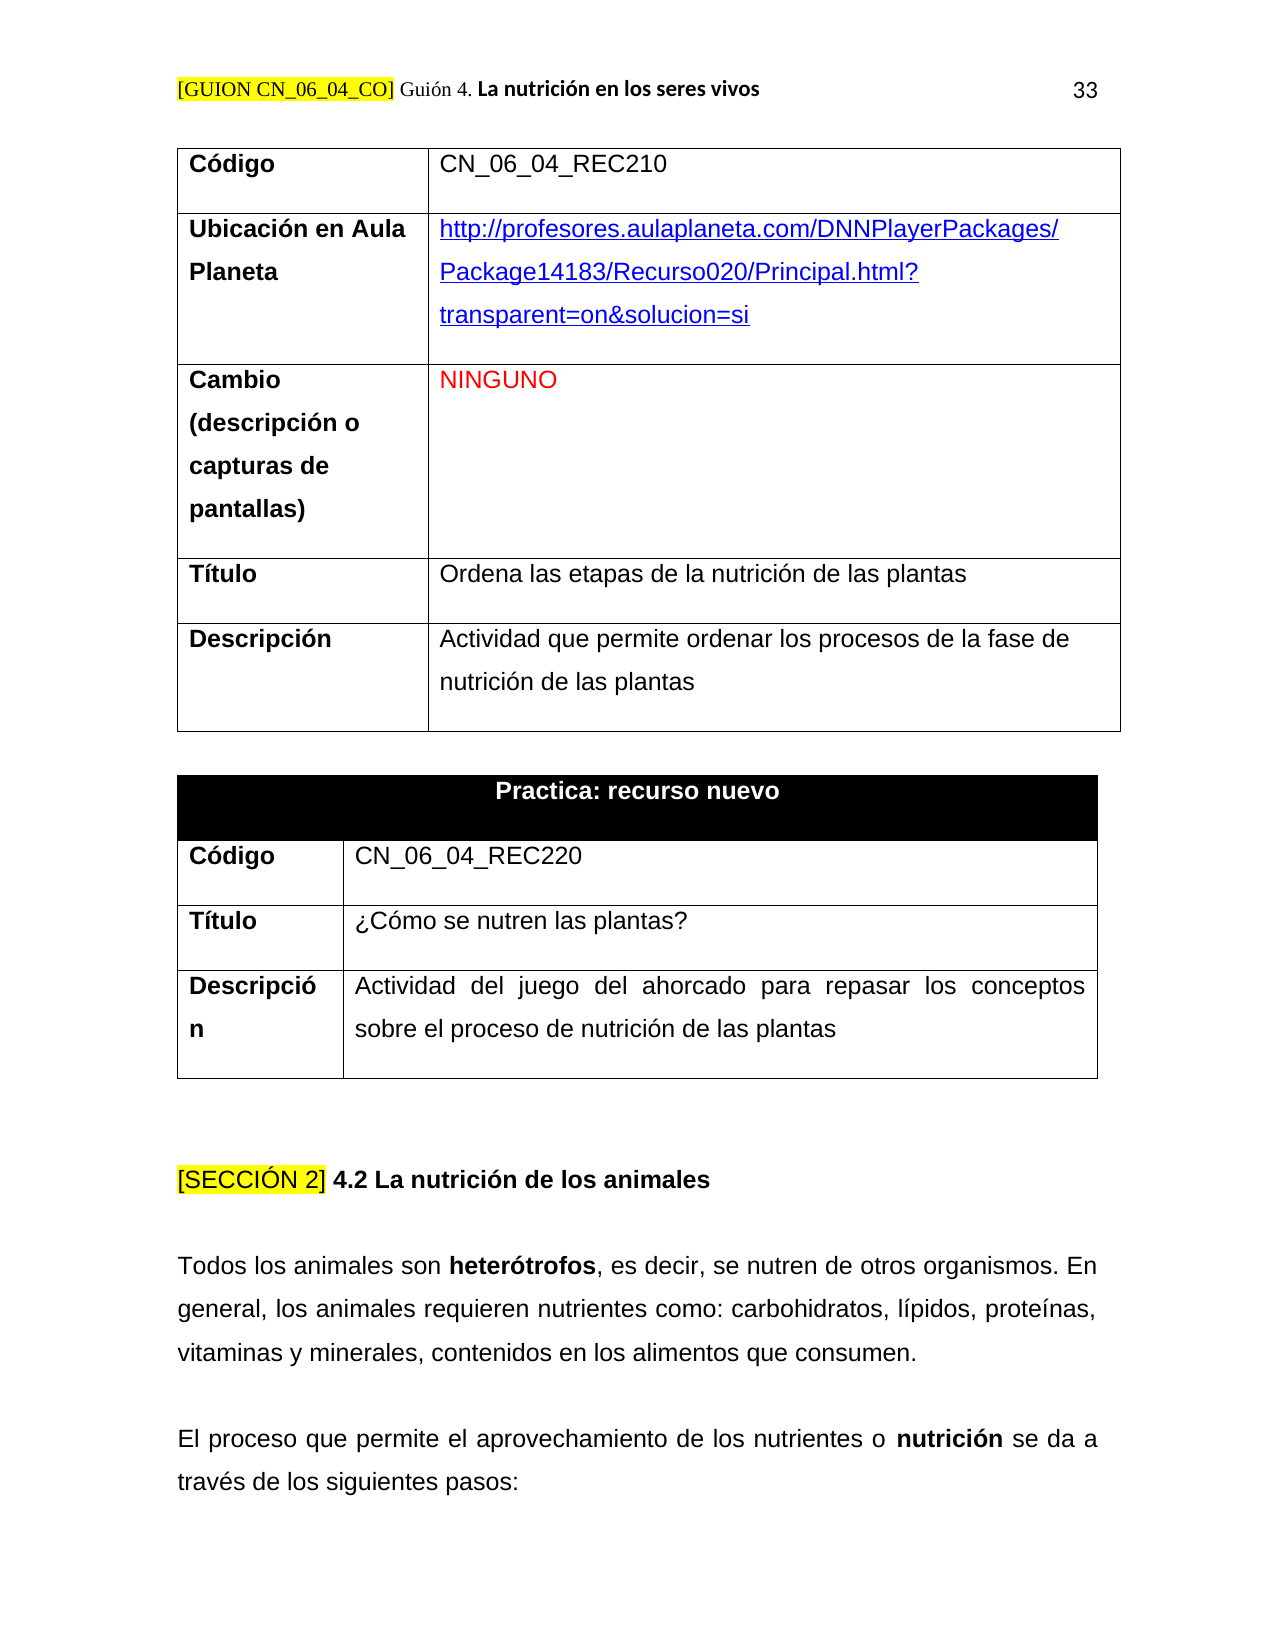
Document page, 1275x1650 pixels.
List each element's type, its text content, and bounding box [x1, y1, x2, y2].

table_cell http://profesores.aulaplaneta.com/DNNPlayerPackages/Package14183/Recurso020/Principal.html?transparent=on&solucion=si [429, 214, 1120, 364]
text Todos los animales son heterótrofos, es decir, se nutren de otros organismos. En general, los animales requieren nutrientes como: carbohidratos, lípidos, proteínas, vitaminas y minerales, contenidos en los alimentos que consumen. [177, 1251, 1098, 1366]
table_cell Título [178, 906, 343, 970]
table_cell Descripción [178, 971, 343, 1078]
table_cell Cambio (descripción o capturas de pantallas) [178, 365, 428, 558]
table_cell Código [178, 841, 343, 905]
table_cell ¿Cómo se nutren las plantas? [344, 906, 1097, 970]
table_cell Actividad que permite ordenar los procesos de la fase de nutrición de las plantas [429, 624, 1120, 731]
table_cell NINGUNO [429, 365, 1120, 558]
table_cell CN_06_04_REC210 [429, 149, 1120, 212]
table_cell Título [178, 559, 428, 623]
text El proceso que permite el aprovechamiento de los nutrientes o nutrición se da a través de los siguientes pasos: [177, 1424, 1098, 1496]
table_header Practica: recurso nuevo [178, 776, 1097, 840]
table_cell Código [178, 149, 428, 212]
table_cell Ubicación en Aula Planeta [178, 214, 428, 364]
table_cell Descripción [178, 624, 428, 731]
text [SECCIÓN 2] 4.2 La nutrición de los animales [326, 1165, 1098, 1194]
table_cell Actividad del juego del ahorcado para repasar los conceptos sobre el proceso de nutrición de las plantas [344, 971, 1097, 1078]
table_cell CN_06_04_REC220 [344, 841, 1097, 905]
table_cell Ordena las etapas de la nutrición de las plantas [429, 559, 1120, 623]
